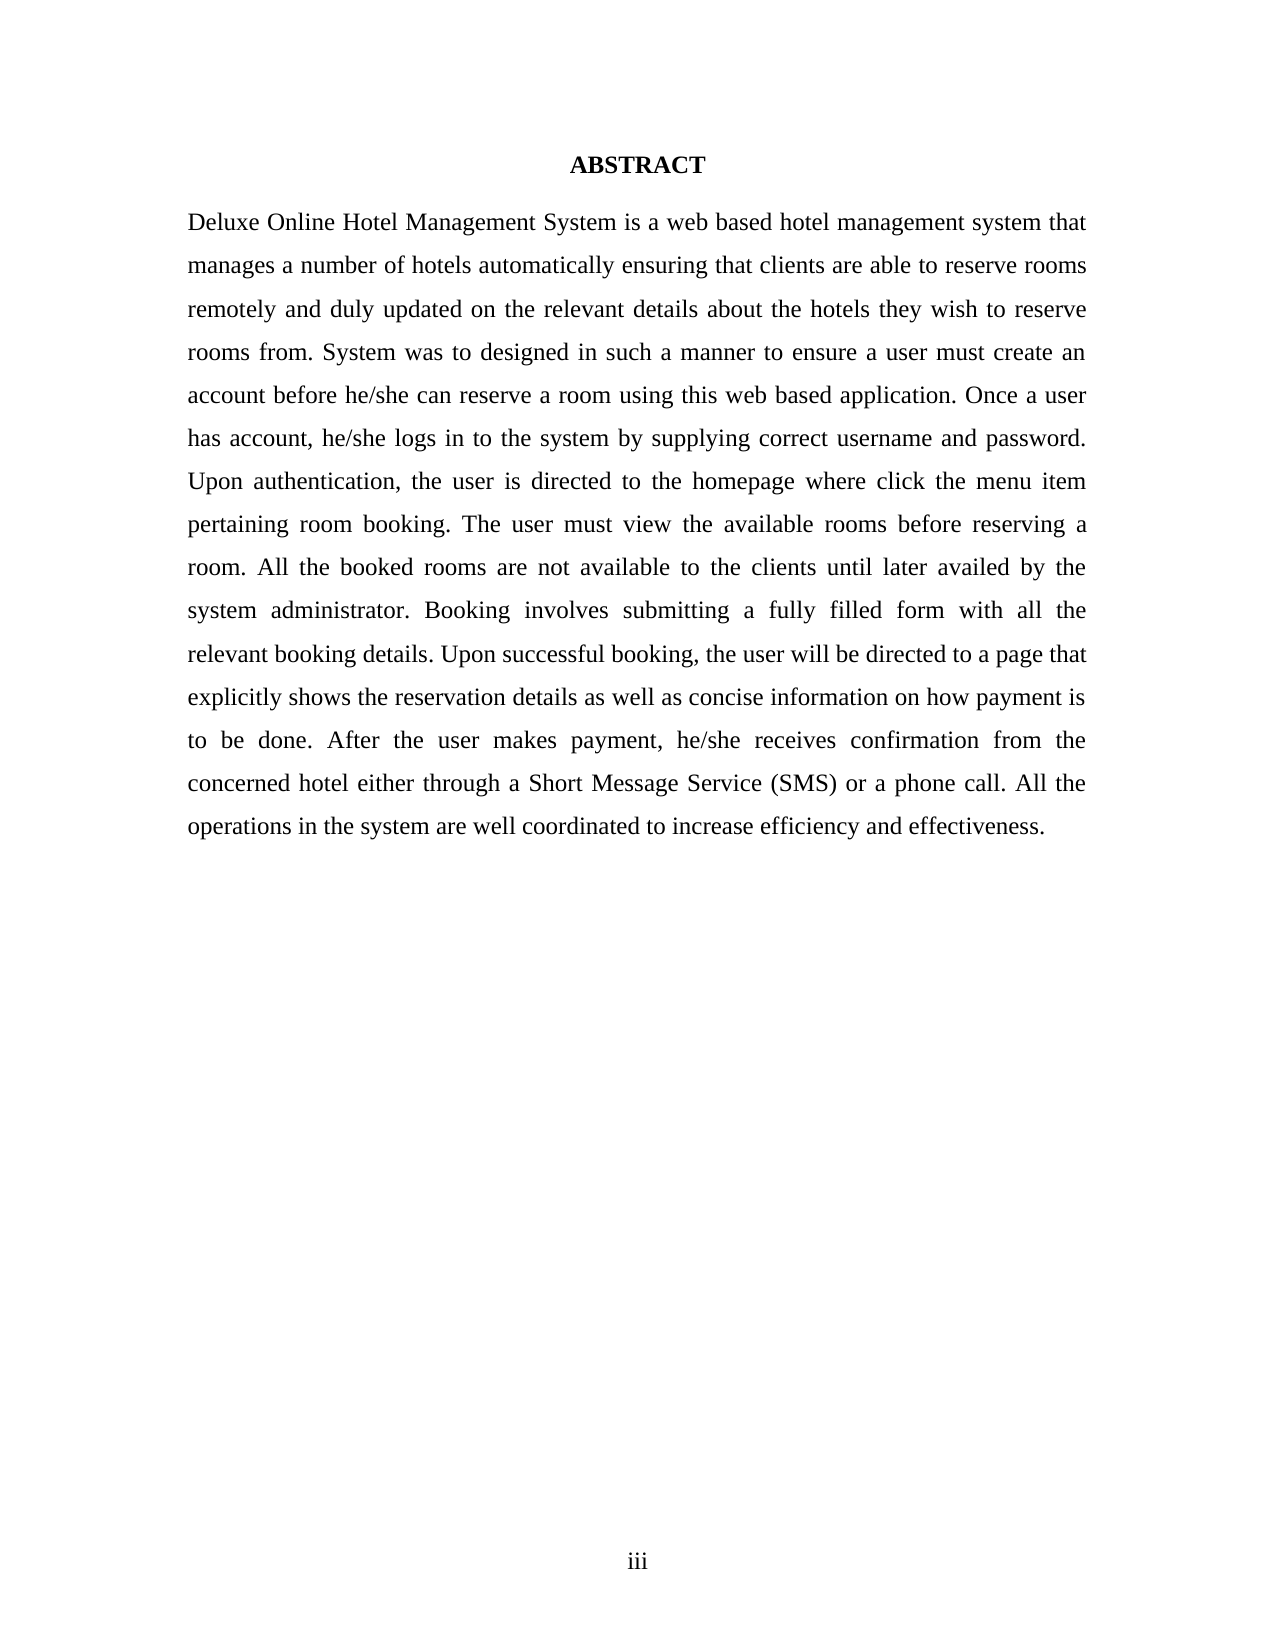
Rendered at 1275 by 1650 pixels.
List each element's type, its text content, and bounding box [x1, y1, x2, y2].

text Deluxe Online Hotel Management System is a web based hotel management system that manages a number of hotels automatically ensuring that clients are able to reserve rooms remotely and duly updated on the relevant details about the hotels they wish to reserve rooms from. System was to designed in such a manner to ensure a user must create an account before he/she can reserve a room using this web based application. Once a user has account, he/she logs in to the system by supplying correct username and password. Upon authentication, the user is directed to the homepage where click the menu item pertaining room booking. The user must view the available rooms before reserving a room. All the booked rooms are not available to the clients until later availed by the system administrator. Booking involves submitting a fully filled form with all the relevant booking details. Upon successful booking, the user will be directed to a page that explicitly shows the reservation details as well as concise information on how payment is to be done. After the user makes payment, he/she receives confirmation from the concerned hotel either through a Short Message Service (SMS) or a phone call. All the operations in the system are well coordinated to increase efficiency and effectiveness. [187, 207, 1087, 840]
subtitle ABSTRACT [187, 150, 1087, 179]
